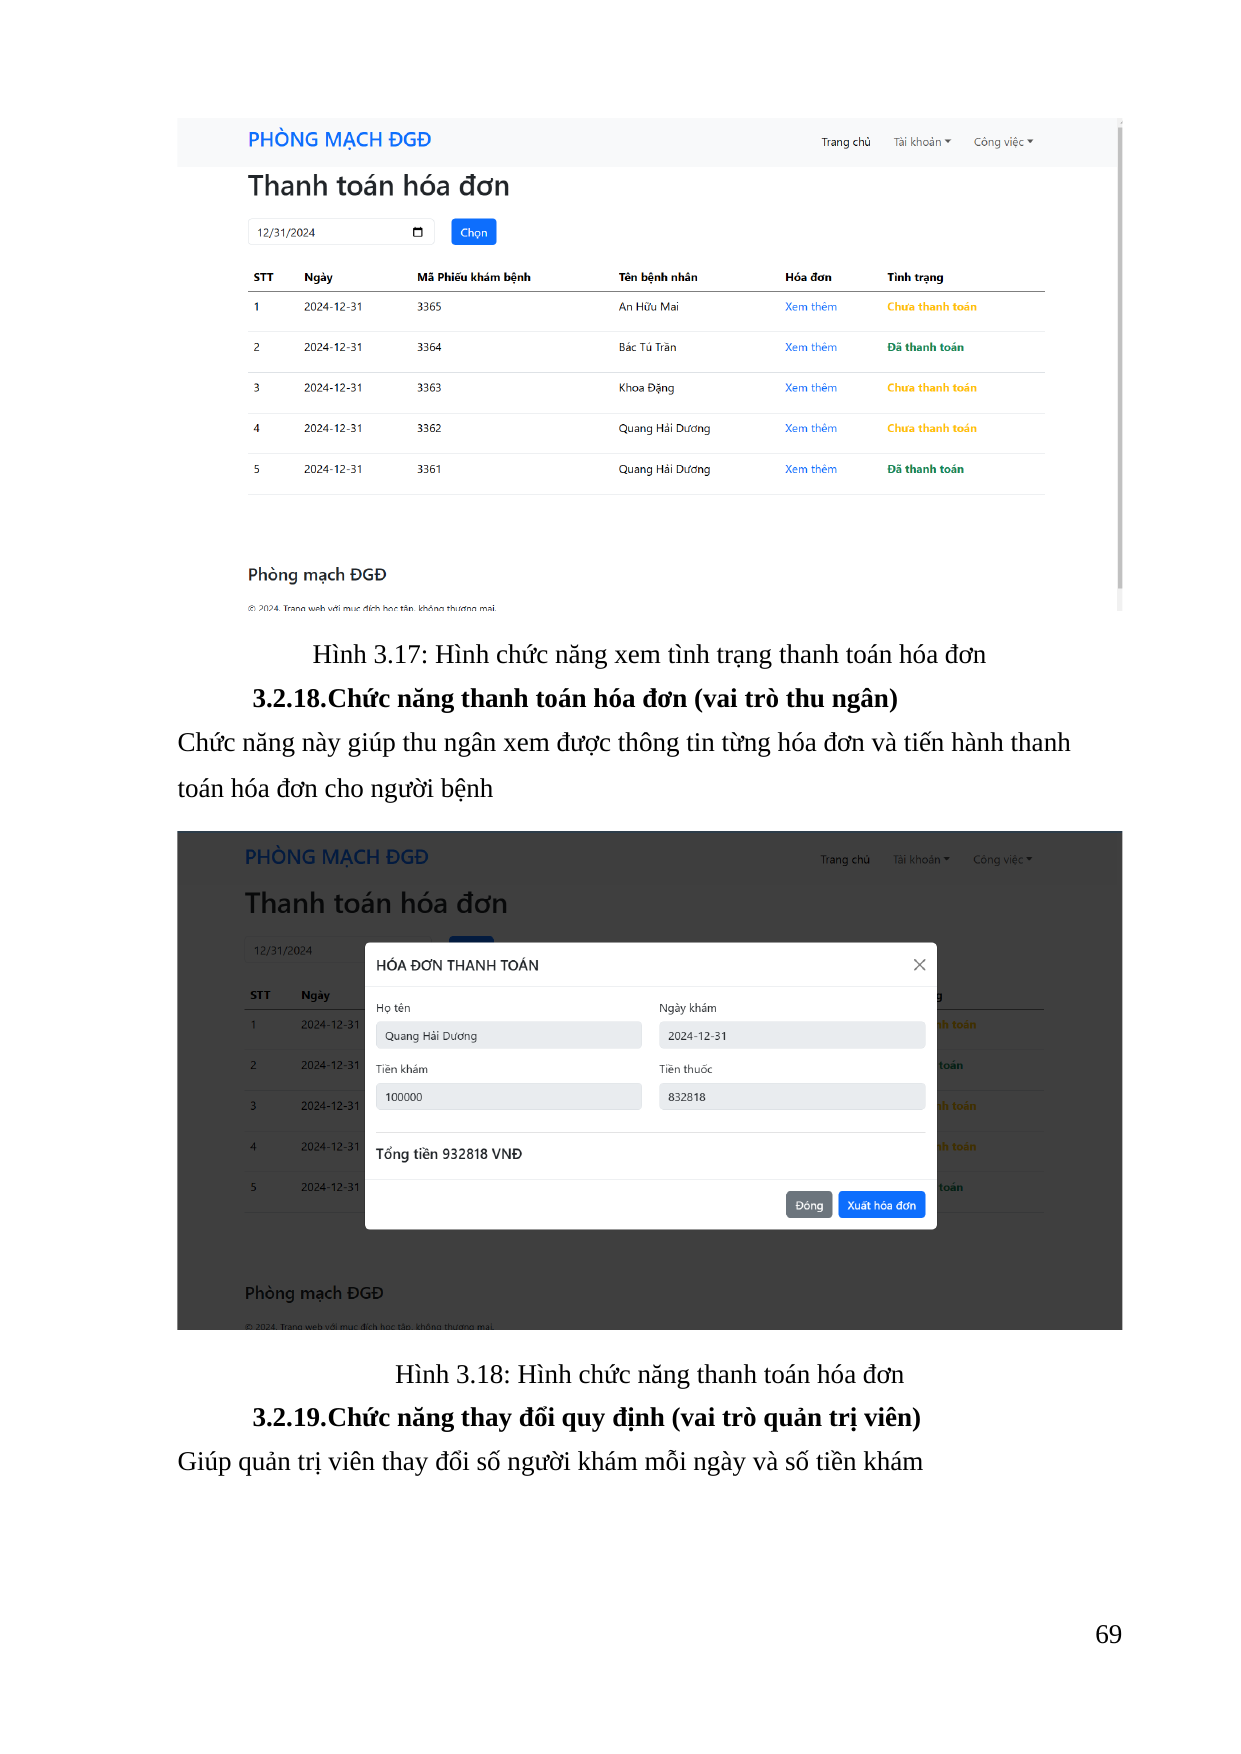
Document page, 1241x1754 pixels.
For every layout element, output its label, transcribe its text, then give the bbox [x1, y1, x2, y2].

subtitle Chức năng thanh toán hóa đơn (vai trò thu ngân) [252, 682, 1122, 713]
picture [177, 118, 1123, 611]
text Giúp quản trị viên thay đổi số người khám mỗi ngày và số tiền khám [177, 1445, 1122, 1476]
text Hình 3.18: Hình chức năng thanh toán hóa đơn [177, 1358, 1122, 1389]
text Chức năng này giúp thu ngân xem được thông tin từng hóa đơn và tiến hành thanh toán hóa đơn cho người bệnh [177, 726, 1122, 803]
picture [177, 831, 1123, 1330]
text Hình 3.17: Hình chức năng xem tình trạng thanh toán hóa đơn [177, 638, 1122, 669]
subtitle Chức năng thay đổi quy định (vai trò quản trị viên) [252, 1402, 1122, 1433]
